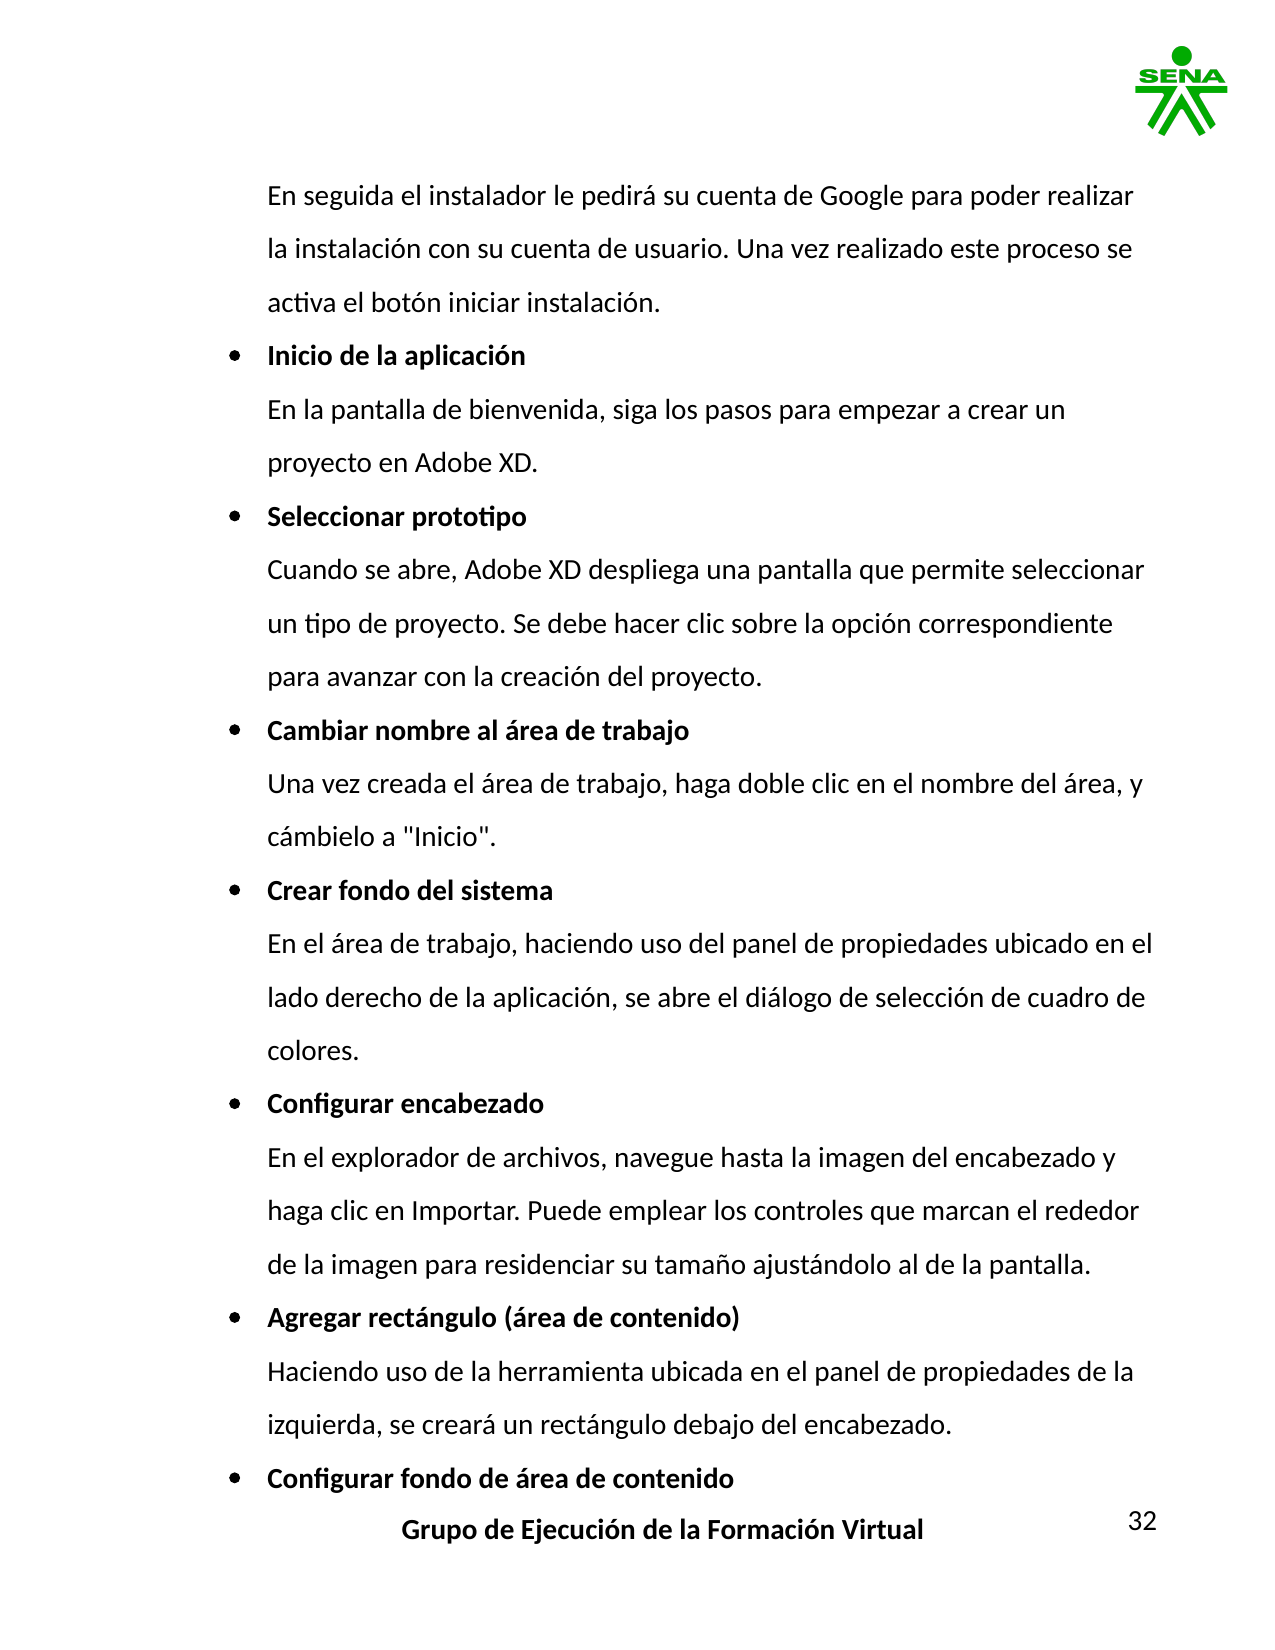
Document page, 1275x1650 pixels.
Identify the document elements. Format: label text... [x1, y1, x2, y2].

list En el área de trabajo, haciendo uso del panel de propiedades ubicado en el lado derecho de la aplicación, se abre el diálogo de selección de cuadro de colores. [267, 925, 1157, 1068]
list Configurar encabezado [229, 1086, 1157, 1121]
list Inicio de la aplicación [229, 337, 1157, 373]
list En seguida el instalador le pedirá su cuenta de Google para poder realizar la instalación con su cuenta de usuario. Una vez realizado este proceso se activa el botón iniciar instalación. [267, 177, 1157, 320]
list En el explorador de archivos, navegue hasta la imagen del encabezado y haga clic en Importar. Puede emplear los controles que marcan el rededor de la imagen para residenciar su tamaño ajustándolo al de la pantalla. [267, 1139, 1157, 1282]
picture [1135, 46, 1228, 136]
list Cuando se abre, Adobe XD despliega una pantalla que permite seleccionar un tipo de proyecto. Se debe hacer clic sobre la opción correspondiente para avanzar con la creación del proyecto. [267, 551, 1157, 694]
list Haciendo uso de la herramienta ubicada en el panel de propiedades de la izquierda, se creará un rectángulo debajo del encabezado. [267, 1353, 1157, 1442]
list En la pantalla de bienvenida, siga los pasos para empezar a crear un proyecto en Adobe XD. [267, 391, 1157, 480]
list Seleccionar prototipo [229, 498, 1157, 533]
list Cambiar nombre al área de trabajo [229, 712, 1157, 747]
list Configurar fondo de área de contenido [229, 1460, 1157, 1495]
list Crear fondo del sistema [229, 872, 1157, 907]
list Una vez creada el área de trabajo, haga doble clic en el nombre del área, y cámbielo a "Inicio". [267, 765, 1157, 854]
list Agregar rectángulo (área de contenido) [229, 1299, 1157, 1335]
